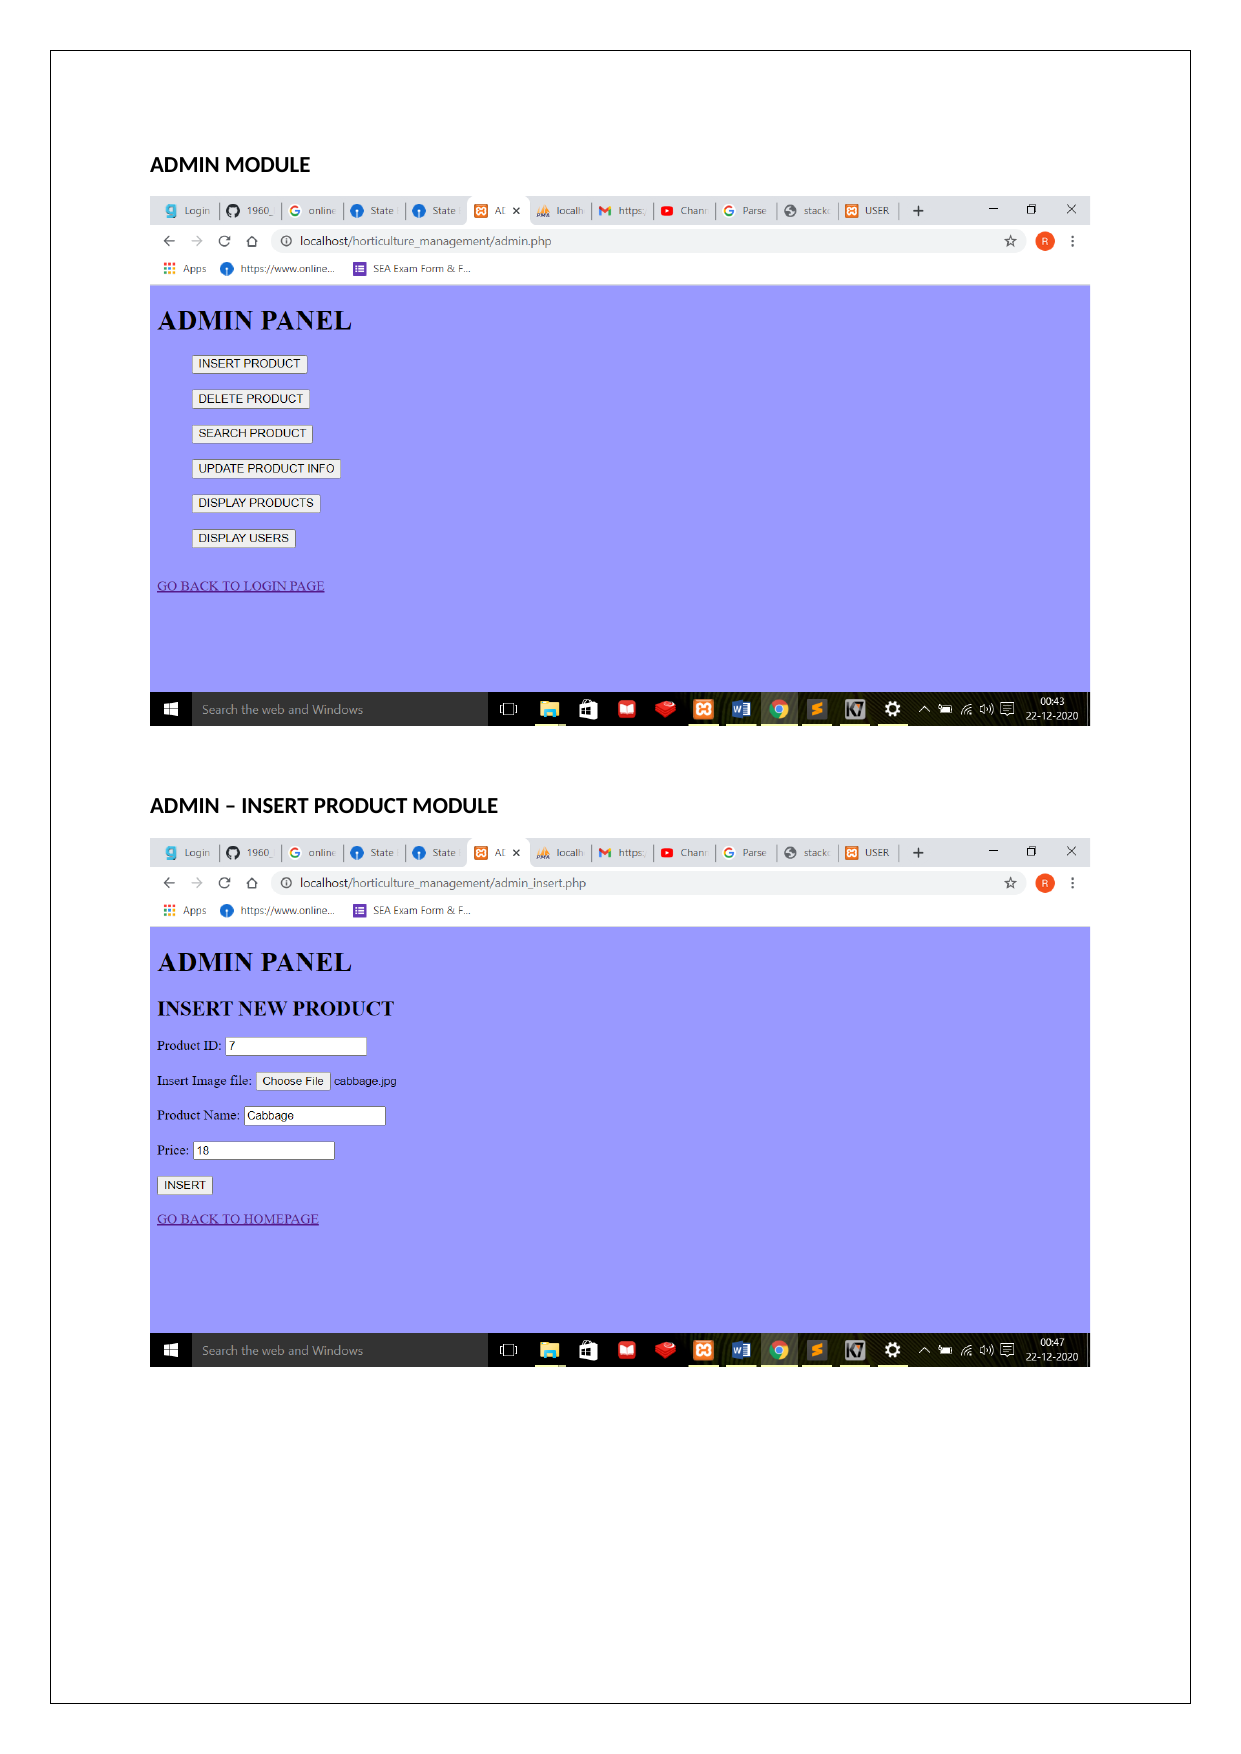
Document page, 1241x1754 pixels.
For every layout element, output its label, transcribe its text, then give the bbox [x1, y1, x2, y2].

text ADMIN – INSERT PRODUCT MODULE [150, 791, 1090, 819]
picture [150, 838, 1091, 1367]
text ADMIN MODULE [150, 150, 1090, 178]
picture [150, 196, 1091, 726]
